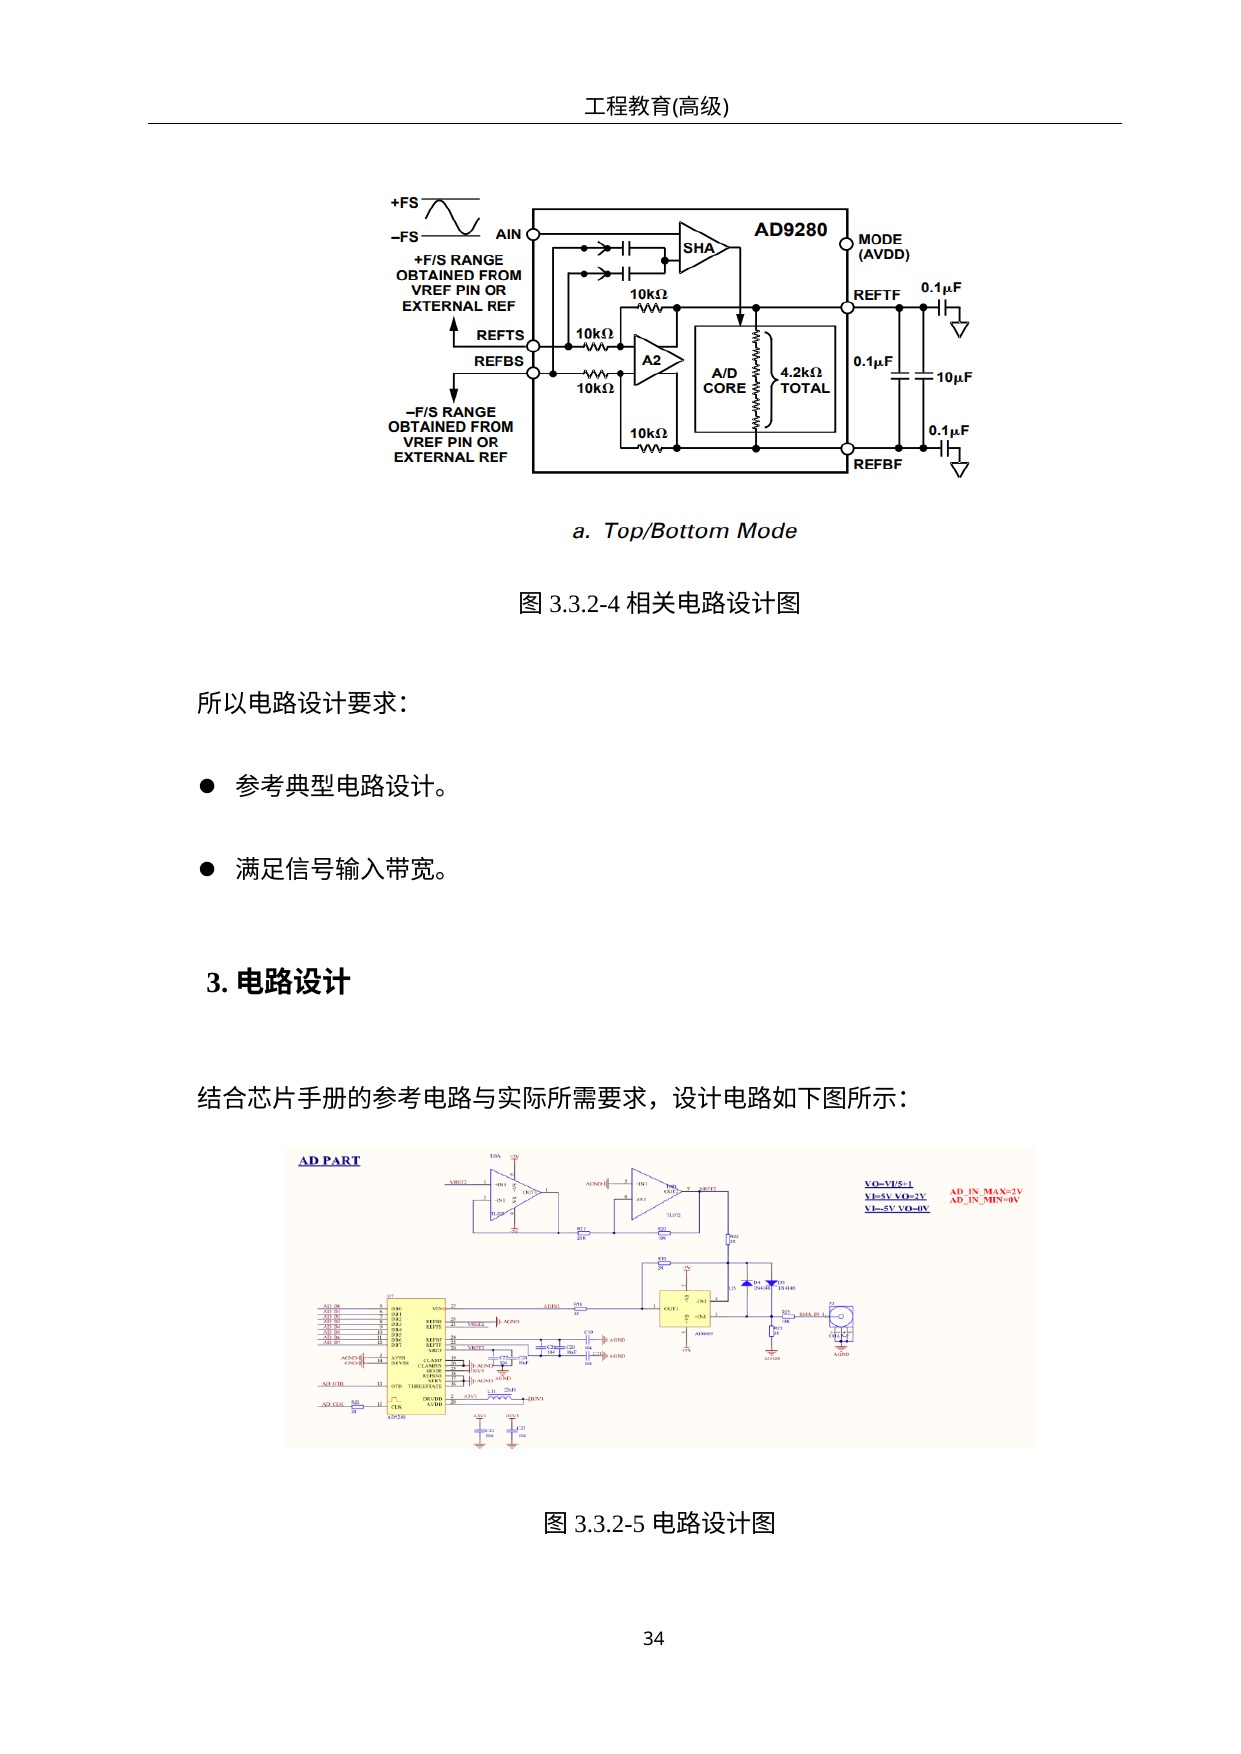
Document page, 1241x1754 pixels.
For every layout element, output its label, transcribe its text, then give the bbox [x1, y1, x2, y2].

text 图 3.3.2-5 电路设计图 [148, 1489, 1122, 1554]
list 满足信号输入带宽。 [148, 835, 1122, 900]
picture [370, 162, 1000, 551]
text 所以电路设计要求： [148, 669, 1122, 734]
picture [283, 1146, 1036, 1449]
text 结合芯片手册的参考电路与实际所需要求，设计电路如下图所示： [148, 1064, 1122, 1129]
text 图 3.3.2-4 相关电路设计图 [148, 569, 1122, 634]
list 参考典型电路设计。 [148, 752, 1122, 817]
subtitle 电路设计 [148, 947, 1122, 1012]
